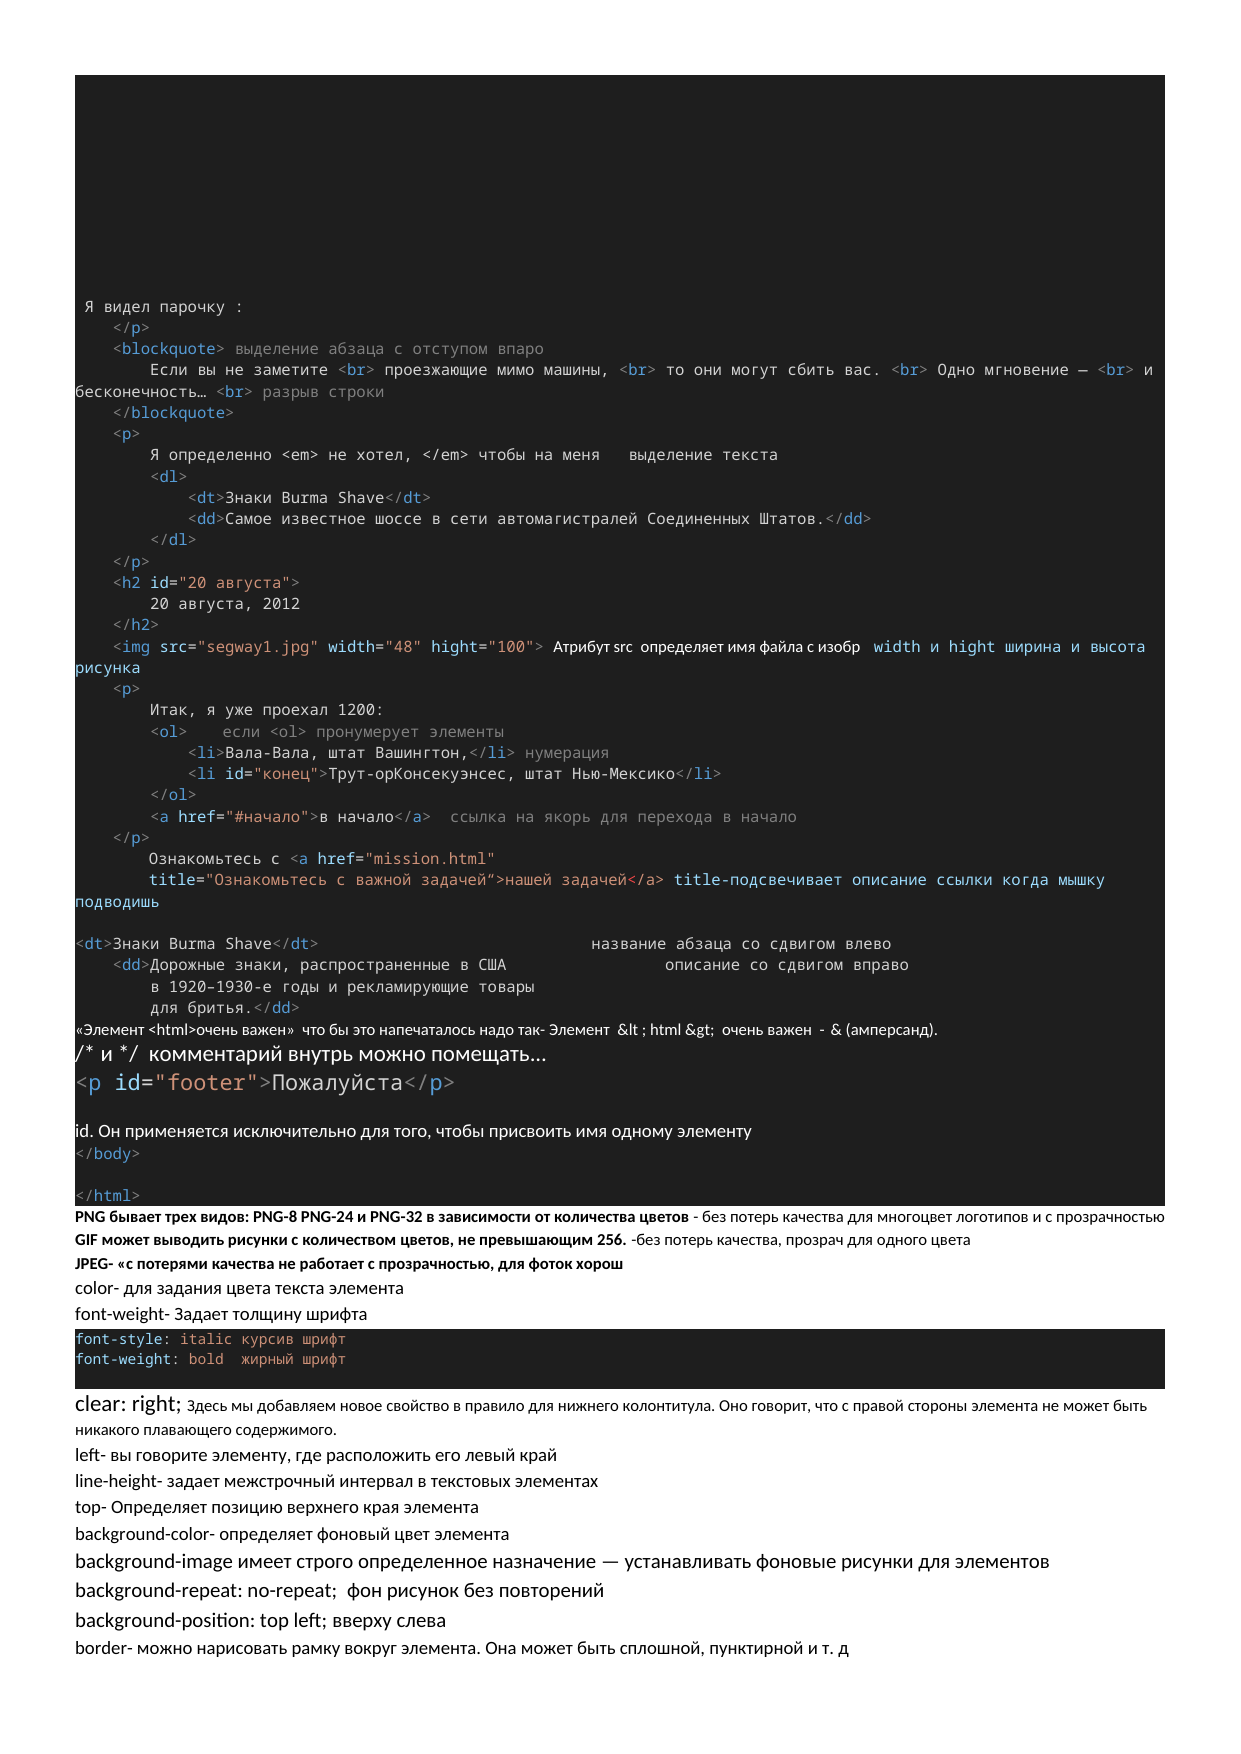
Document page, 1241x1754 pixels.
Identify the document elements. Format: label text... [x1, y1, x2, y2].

text <img src="segway1.jpg" width="48" hight="100"> Атрибут src определяет имя файла с изобр width и hight ширина и высота рисунка [75, 635, 1165, 678]
text <ol> если <ol> пронумерует элементы [75, 720, 1165, 742]
text «Элемент <html>очень важен» что бы это напечаталось надо так- Элемент &lt ; html &gt; очень важен - & (амперсанд). [75, 1018, 1165, 1039]
text background-repeat: no-repeat; фон рисунок без повторений [75, 1578, 1165, 1603]
text Я определенно <em> не хотел, </em> чтобы на меня выделение текста [75, 444, 1165, 465]
text Итак, я уже проехал 1200: [75, 699, 1165, 720]
text 20 августа, 2012 [75, 593, 1165, 614]
text color- для задания цвета текста элемента [75, 1276, 1165, 1299]
text </body> [75, 1142, 1165, 1164]
text top- Определяет позицию верхнего края элемента [75, 1496, 1165, 1519]
text <dt>Знаки Burma Shave</dt> [75, 487, 1165, 508]
text <dd>Самое известное шоссе в сети автомагистралей Соединенных Штатов.</dd> [75, 508, 1165, 529]
text </h2> [75, 614, 1165, 635]
text font-weight- Задает толщину шрифта [75, 1303, 1165, 1326]
text background-image имеет строго определенное назначение — устанавливать фоновые рисунки для элементов [75, 1548, 1165, 1574]
text <dt>Знаки Burma Shave</dt> название абзаца со сдвигом влево [75, 933, 1165, 954]
text </ol> [75, 784, 1165, 805]
text Ознакомьтесь с <a href="mission.html" [75, 848, 1165, 869]
text <p> [75, 423, 1165, 444]
text Если вы не заметите <br> проезжающие мимо машины, <br> то они могут сбить вас. <br> Одно мгновение — <br> и бесконечность… <br> разрыв строки [75, 359, 1165, 402]
text </blockquote> [75, 402, 1165, 423]
text id. Он применяется исключительно для того, чтобы присвоить имя одному элементу [75, 1119, 1165, 1142]
text </p> [75, 550, 1165, 572]
text PNG бывает трех видов: PNG-8 PNG-24 и PNG-32 в зависимости от количества цветов - без потерь качества для многоцвет логотипов и с прозрачностью [75, 1206, 1165, 1227]
text <p> [75, 678, 1165, 699]
text </p> [75, 827, 1165, 848]
text border- можно нарисовать рамку вокруг элемента. Она может быть сплошной, пунктирной и т. д [75, 1636, 1165, 1659]
text font-style: italic курсив шрифт [75, 1329, 1165, 1349]
text </dl> [75, 529, 1165, 550]
text для бритья.</dd> [75, 997, 1165, 1018]
text <li>Вала-Вала, штат Вашингтон,</li> нумерация [75, 742, 1165, 763]
text </p> [75, 317, 1165, 338]
text background-position: top left; вверху слева [75, 1607, 1165, 1632]
text JPEG- «с потерями качества не работает с прозрачностью, для фоток хорош [75, 1253, 1165, 1273]
text GIF может выводить рисунки с количеством цветов, не превышающим 256. -без потерь качества, прозрач для одного цвета [75, 1229, 1165, 1250]
text clear: right; Здесь мы добавляем новое свойство в правило для нижнего колонтитула. Оно говорит, что с правой стороны элемента не может быть никакого плавающего содержимого. [75, 1389, 1165, 1440]
text Я видел парочку : [75, 295, 1165, 317]
text <dd>Дорожные знаки, распространенные в США описание со сдвигом вправо [75, 954, 1165, 975]
text <li id="конец">Трут-орКонсекуэнсес, штат Нью-Мексико</li> [75, 763, 1165, 784]
text title="Ознакомьтесь с важной задачей“>нашей задачей</a> title-подсвечивает описание ссылки когда мышку подводишь [75, 869, 1165, 912]
text <p id="footer">Пожалуйста</p> [75, 1067, 1165, 1097]
text background-color- определяет фоновый цвет элемента [75, 1522, 1165, 1545]
text <dl> [75, 465, 1165, 487]
text left- вы говорите элементу, где расположить его левый край [75, 1443, 1165, 1466]
text line-height- задает межстрочный интервал в текстовых элементах [75, 1469, 1165, 1492]
text <a href="#начало">в начало</a> ссылка на якорь для перехода в начало [75, 805, 1165, 827]
text <blockquote> выделение абзаца с отступом впаро [75, 338, 1165, 359]
text </html> [75, 1185, 1165, 1206]
text /* и */ комментарий внутрь можно помещать... [75, 1039, 1165, 1067]
text <h2 id="20 августа"> [75, 572, 1165, 593]
text в 1920–1930-е годы и рекламирующие товары [75, 975, 1165, 997]
text font-weight: bold жирный шрифт [75, 1349, 1165, 1369]
